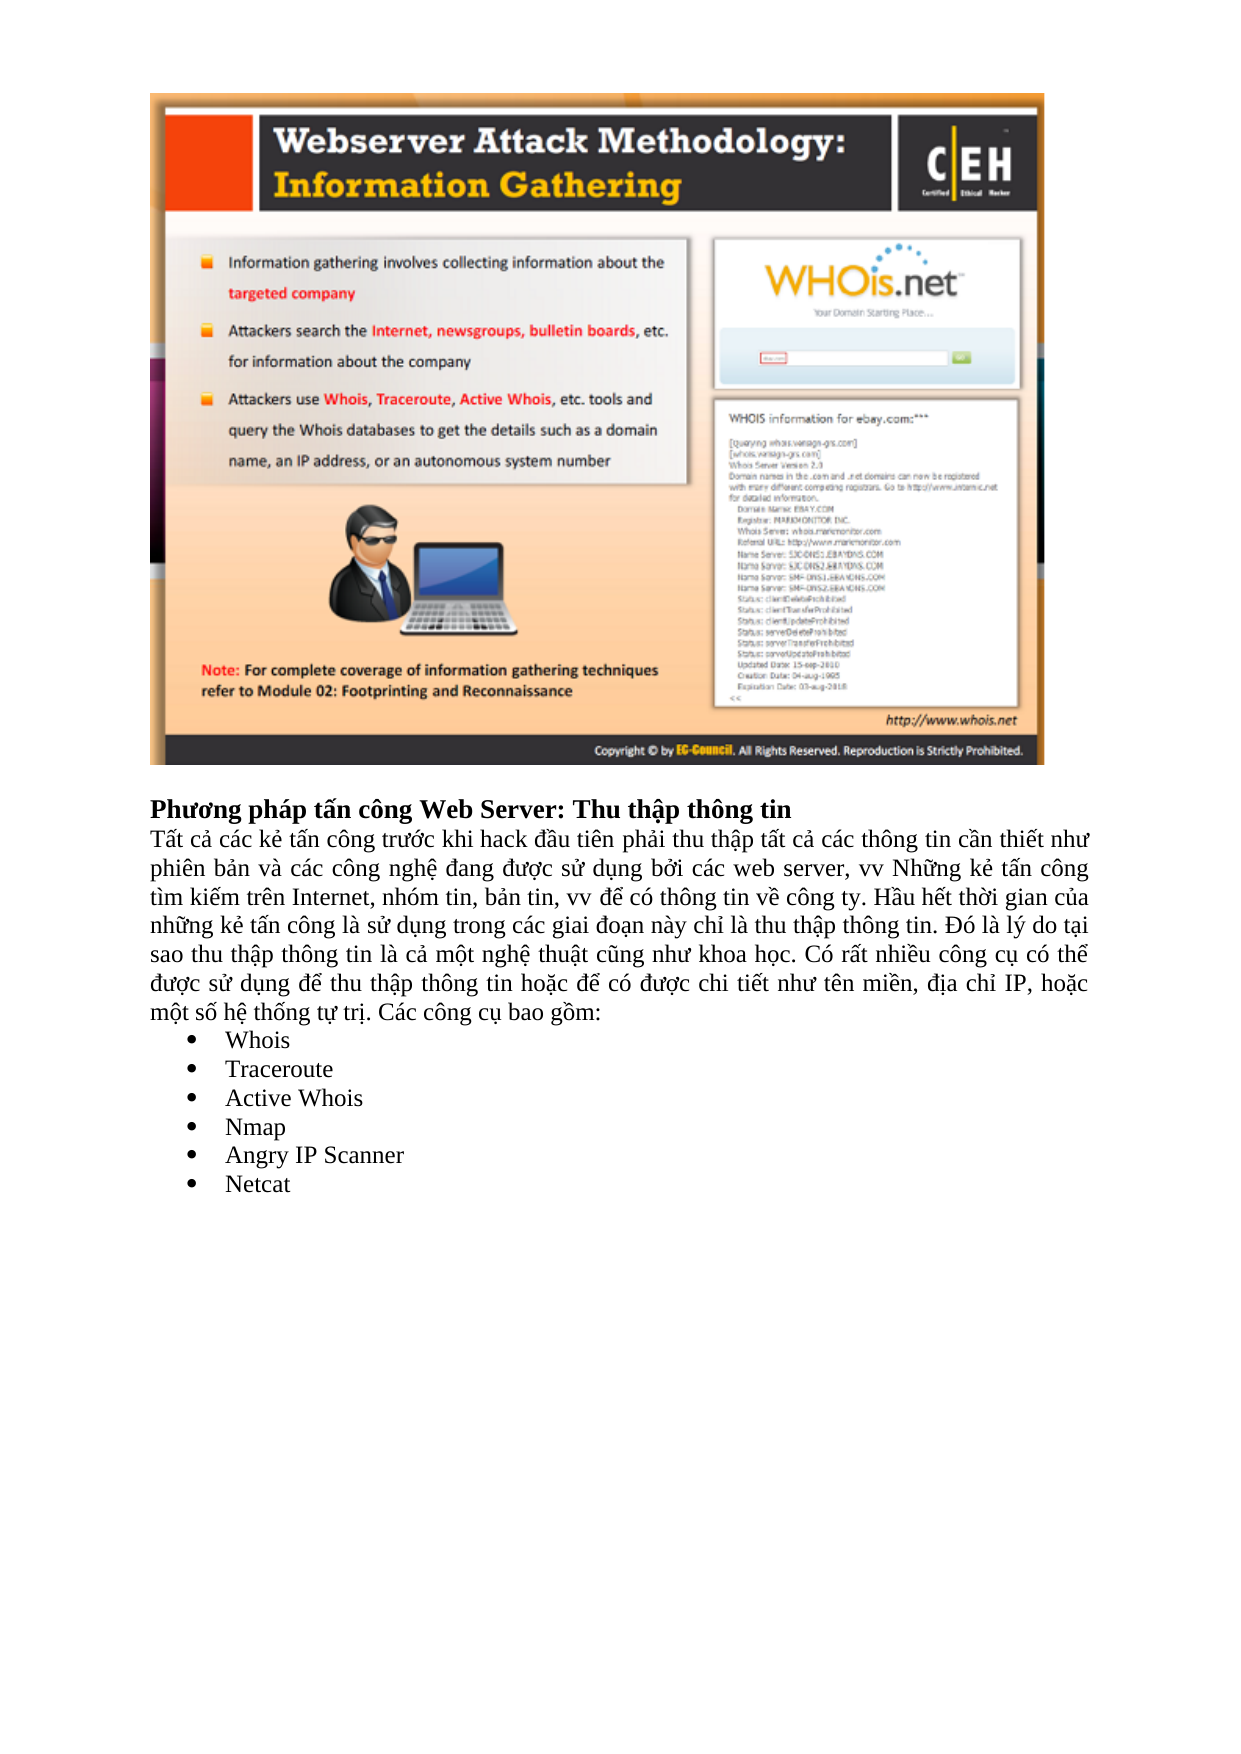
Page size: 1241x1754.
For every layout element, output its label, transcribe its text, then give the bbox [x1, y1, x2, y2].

list Whois [187, 1026, 1090, 1054]
picture [150, 93, 1045, 765]
text Tất cả các kẻ tấn công trước khi hack đầu tiên phải thu thập tất cả các thông tin cần thiết như phiên bản và các công nghệ đang được sử dụng bởi các web server, vv Những kẻ tấn công tìm kiếm trên Internet, nhóm tin, bản tin, vv để có thông tin về công ty. Hầu hết thời gian của những kẻ tấn công là sử dụng trong các giai đoạn này chỉ là thu thập thông tin. Đó là lý do tại sao thu thập thông tin là cả một nghệ thuật cũng như khoa học. Có rất nhiều công cụ có thể được sử dụng để thu thập thông tin hoặc để có được chi tiết như tên miền, địa chỉ IP, hoặc một số hệ thống tự trị. Các công cụ bao gồm: [150, 824, 1090, 1026]
list Active Whois [187, 1083, 1090, 1112]
list Nmap [187, 1112, 1090, 1141]
text Phương pháp tấn công Web Server: Thu thập thông tin [150, 793, 1090, 824]
list Traceroute [187, 1054, 1090, 1083]
list Angry IP Scanner [187, 1141, 1090, 1169]
list Netcat [187, 1169, 1090, 1226]
